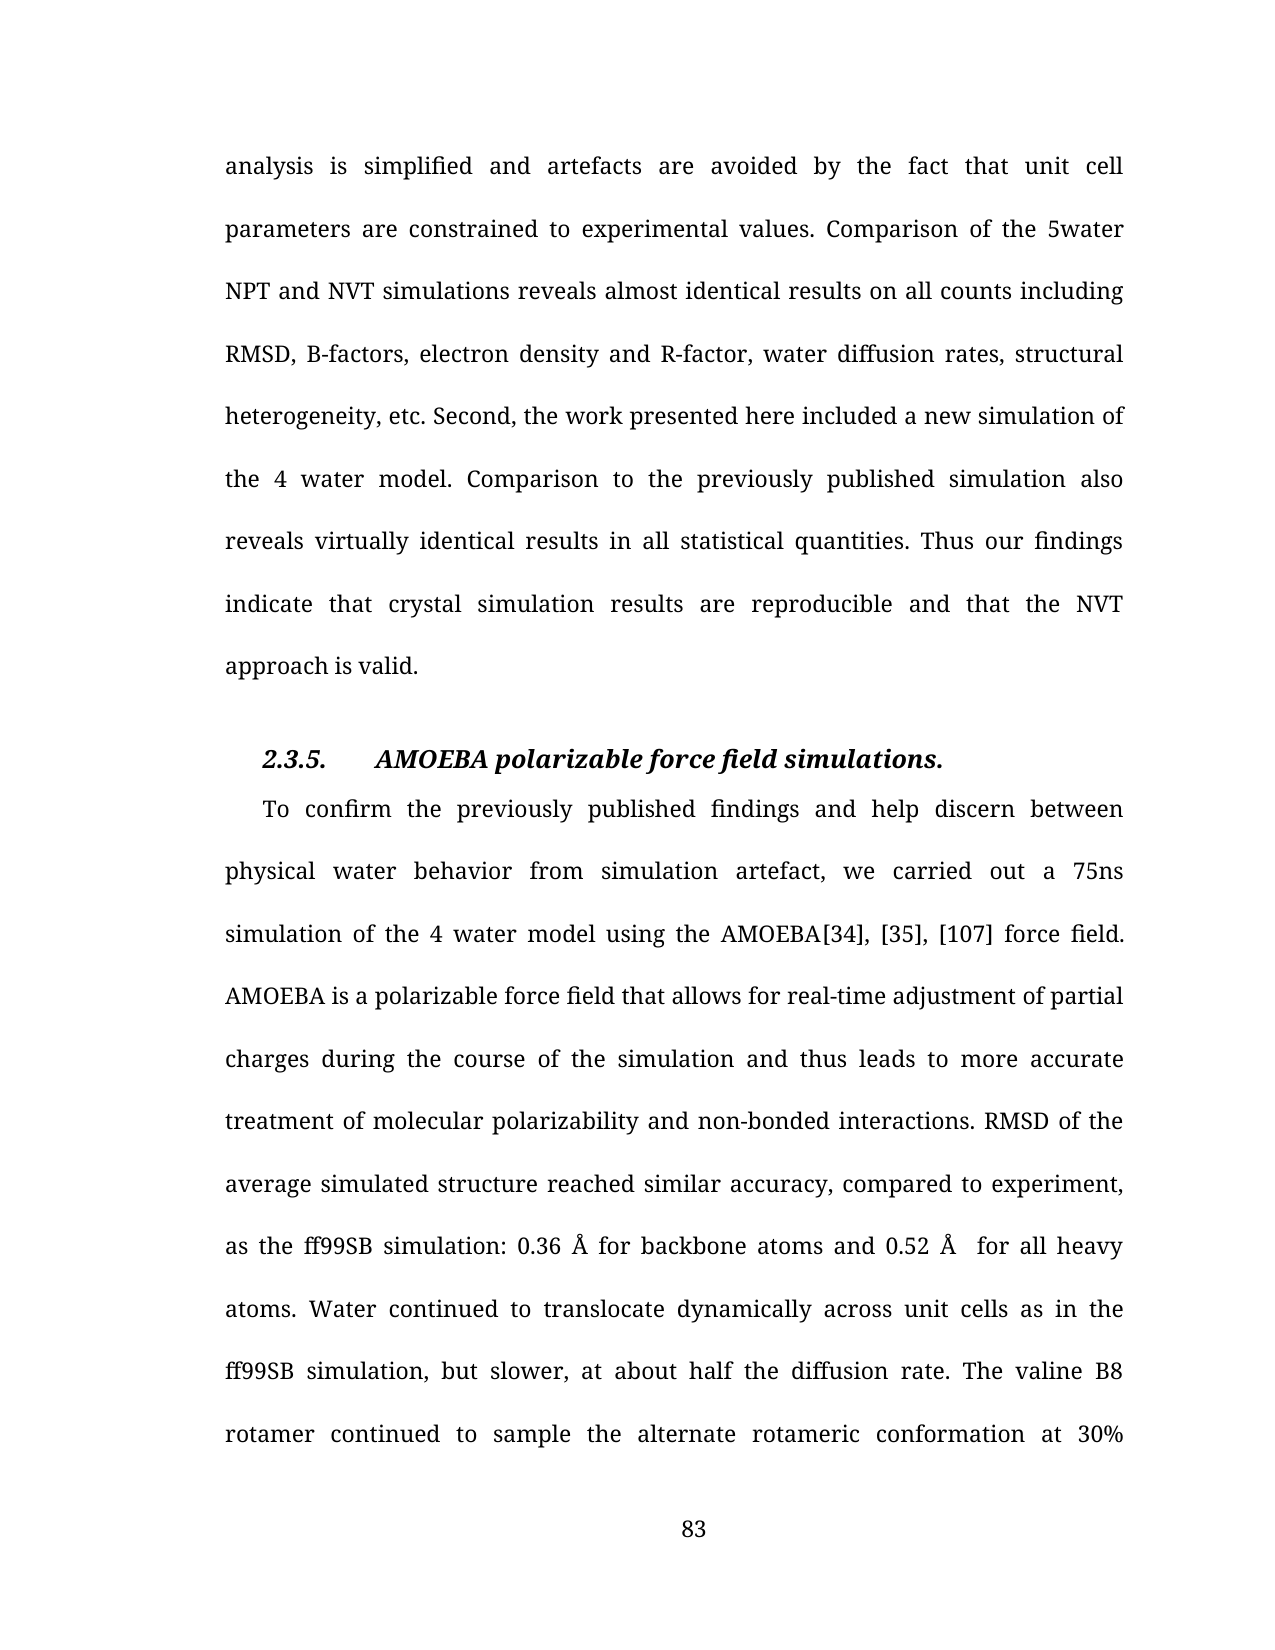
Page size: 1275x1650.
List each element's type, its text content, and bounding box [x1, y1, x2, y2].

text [225, 793, 1125, 1449]
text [225, 150, 1125, 681]
subtitle AMOEBA polarizable force field simulations. [225, 742, 1125, 776]
